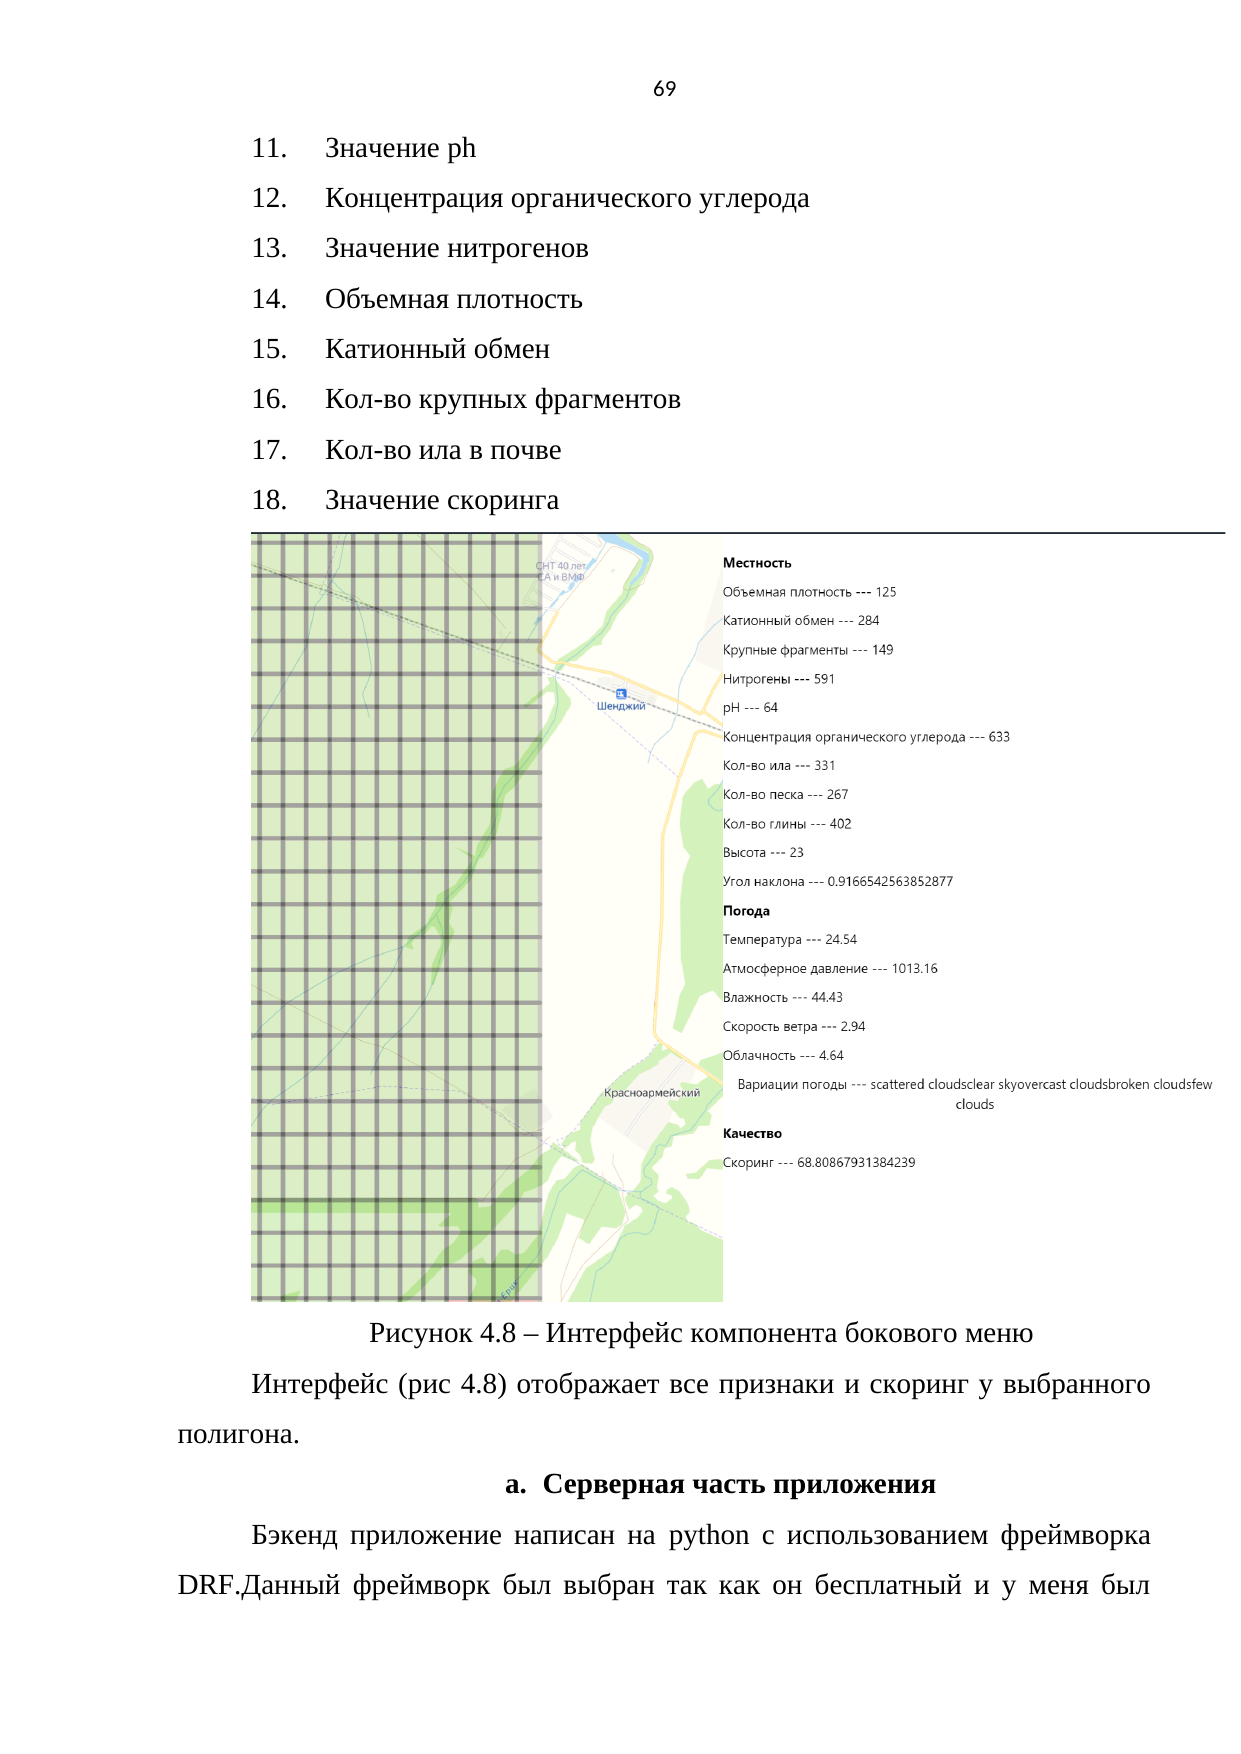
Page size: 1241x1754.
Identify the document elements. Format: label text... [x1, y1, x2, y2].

list Объемная плотность [177, 281, 1152, 314]
list Катионный обмен [177, 331, 1152, 365]
text Рисунок 4.8 – Интерфейс компонента бокового меню [177, 1316, 1152, 1349]
subtitle Серверная часть приложения [290, 1467, 1152, 1500]
picture [251, 532, 1226, 1302]
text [177, 1517, 1152, 1601]
list Значение скоринга [177, 482, 1152, 516]
list Концентрация органического углерода [177, 180, 1152, 214]
text Интерфейс (рис 4.8) отображает все признаки и скоринг у выбранного полигона. [177, 1366, 1152, 1450]
list Кол-во крупных фрагментов [177, 381, 1152, 415]
list Значение нитрогенов [177, 231, 1152, 264]
list Значение ph [177, 130, 1152, 163]
list Кол-во ила в почве [177, 432, 1152, 465]
